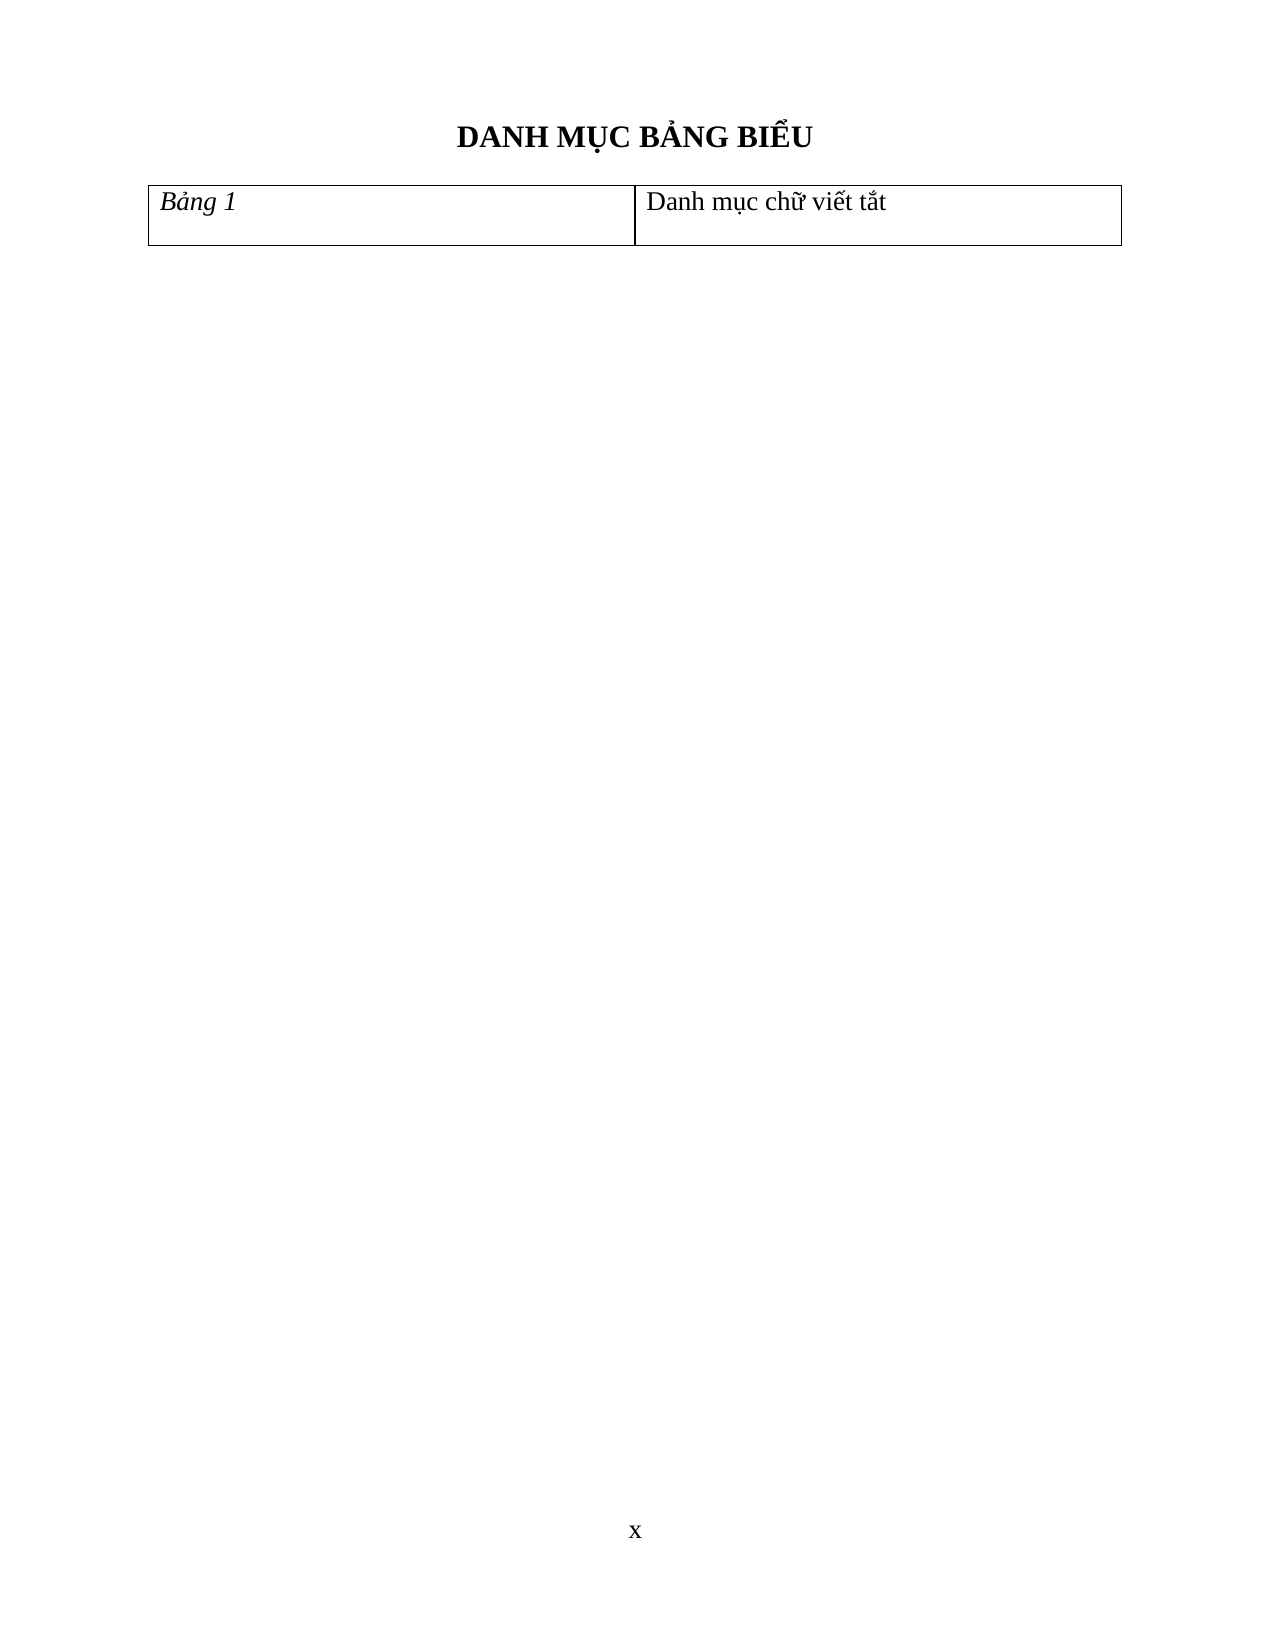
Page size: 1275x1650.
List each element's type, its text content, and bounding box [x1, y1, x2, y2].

table_header Danh mục chữ viết tắt [636, 186, 1121, 245]
list DANH MỤC BẢNG BIỂU [148, 118, 1122, 154]
table_header Bảng 1 [149, 186, 634, 245]
